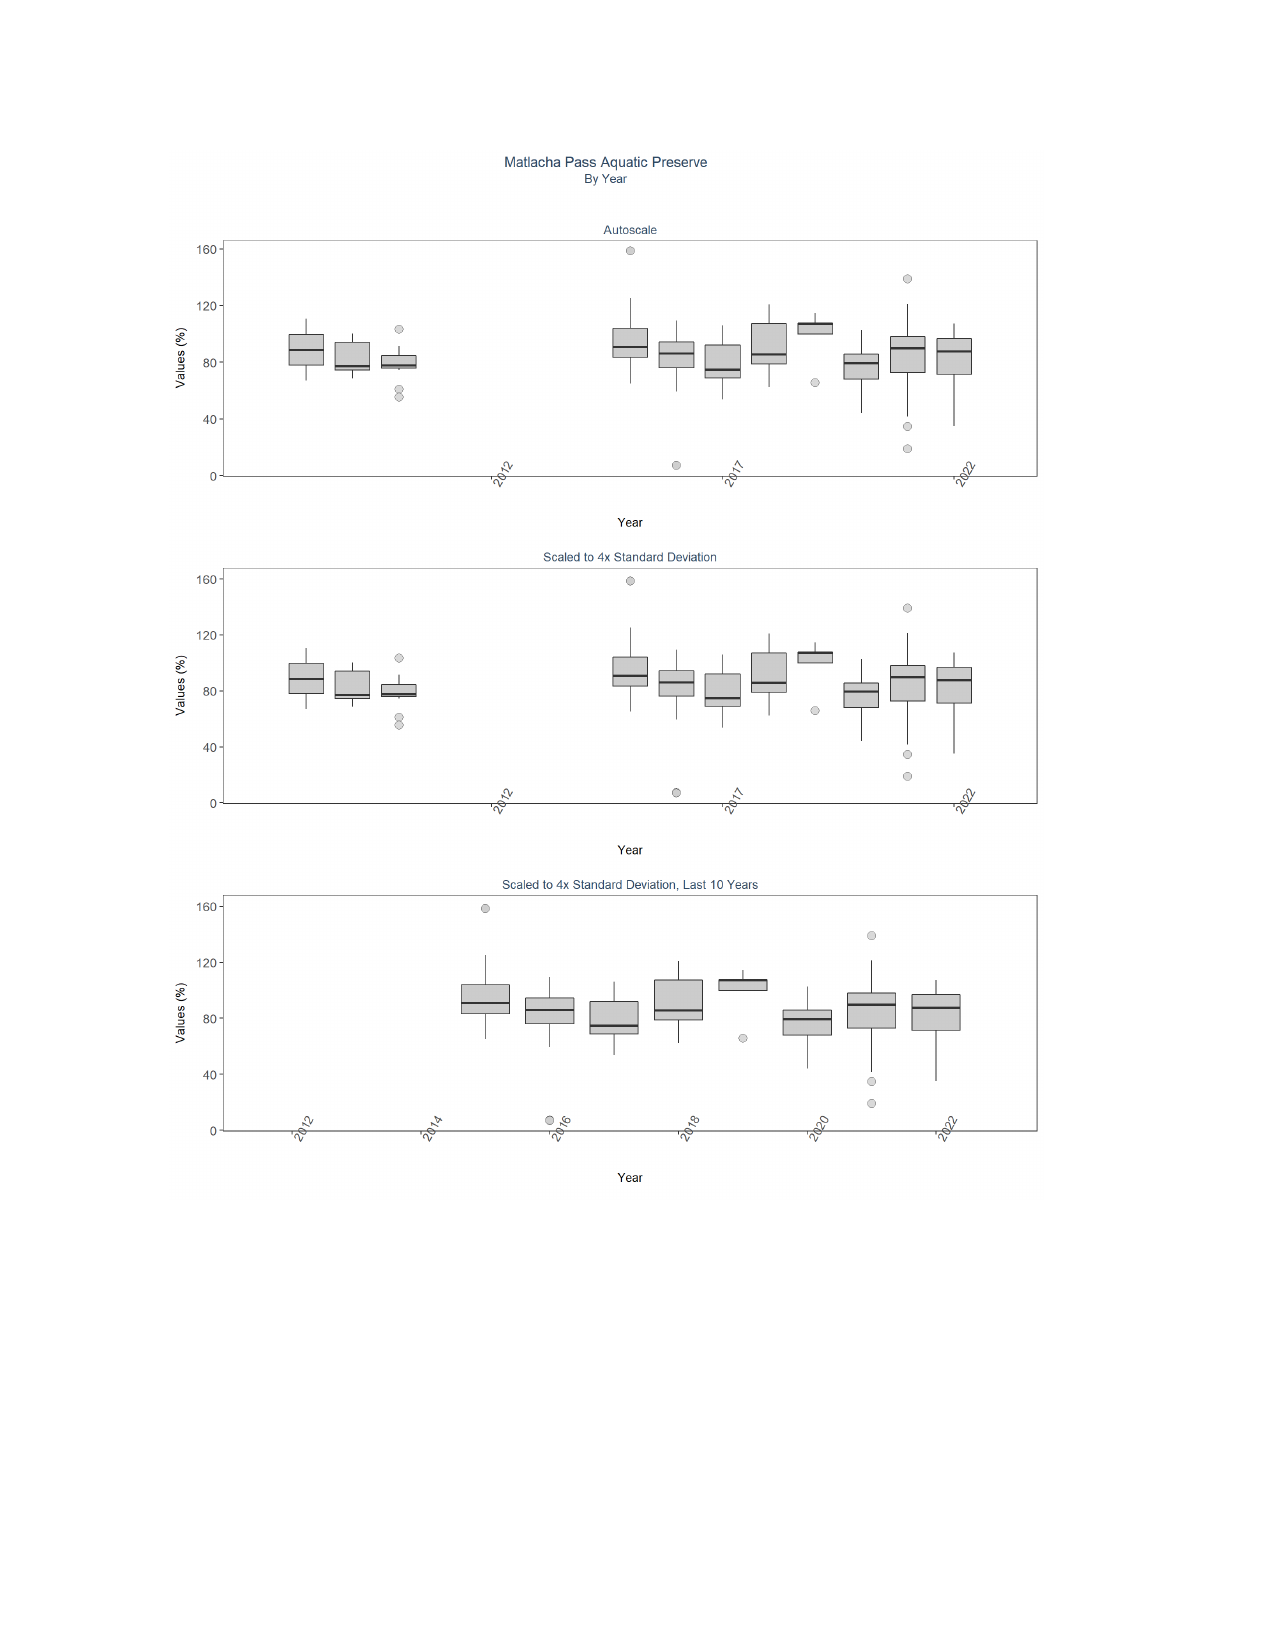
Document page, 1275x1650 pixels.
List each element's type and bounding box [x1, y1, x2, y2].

picture [168, 150, 1044, 1200]
